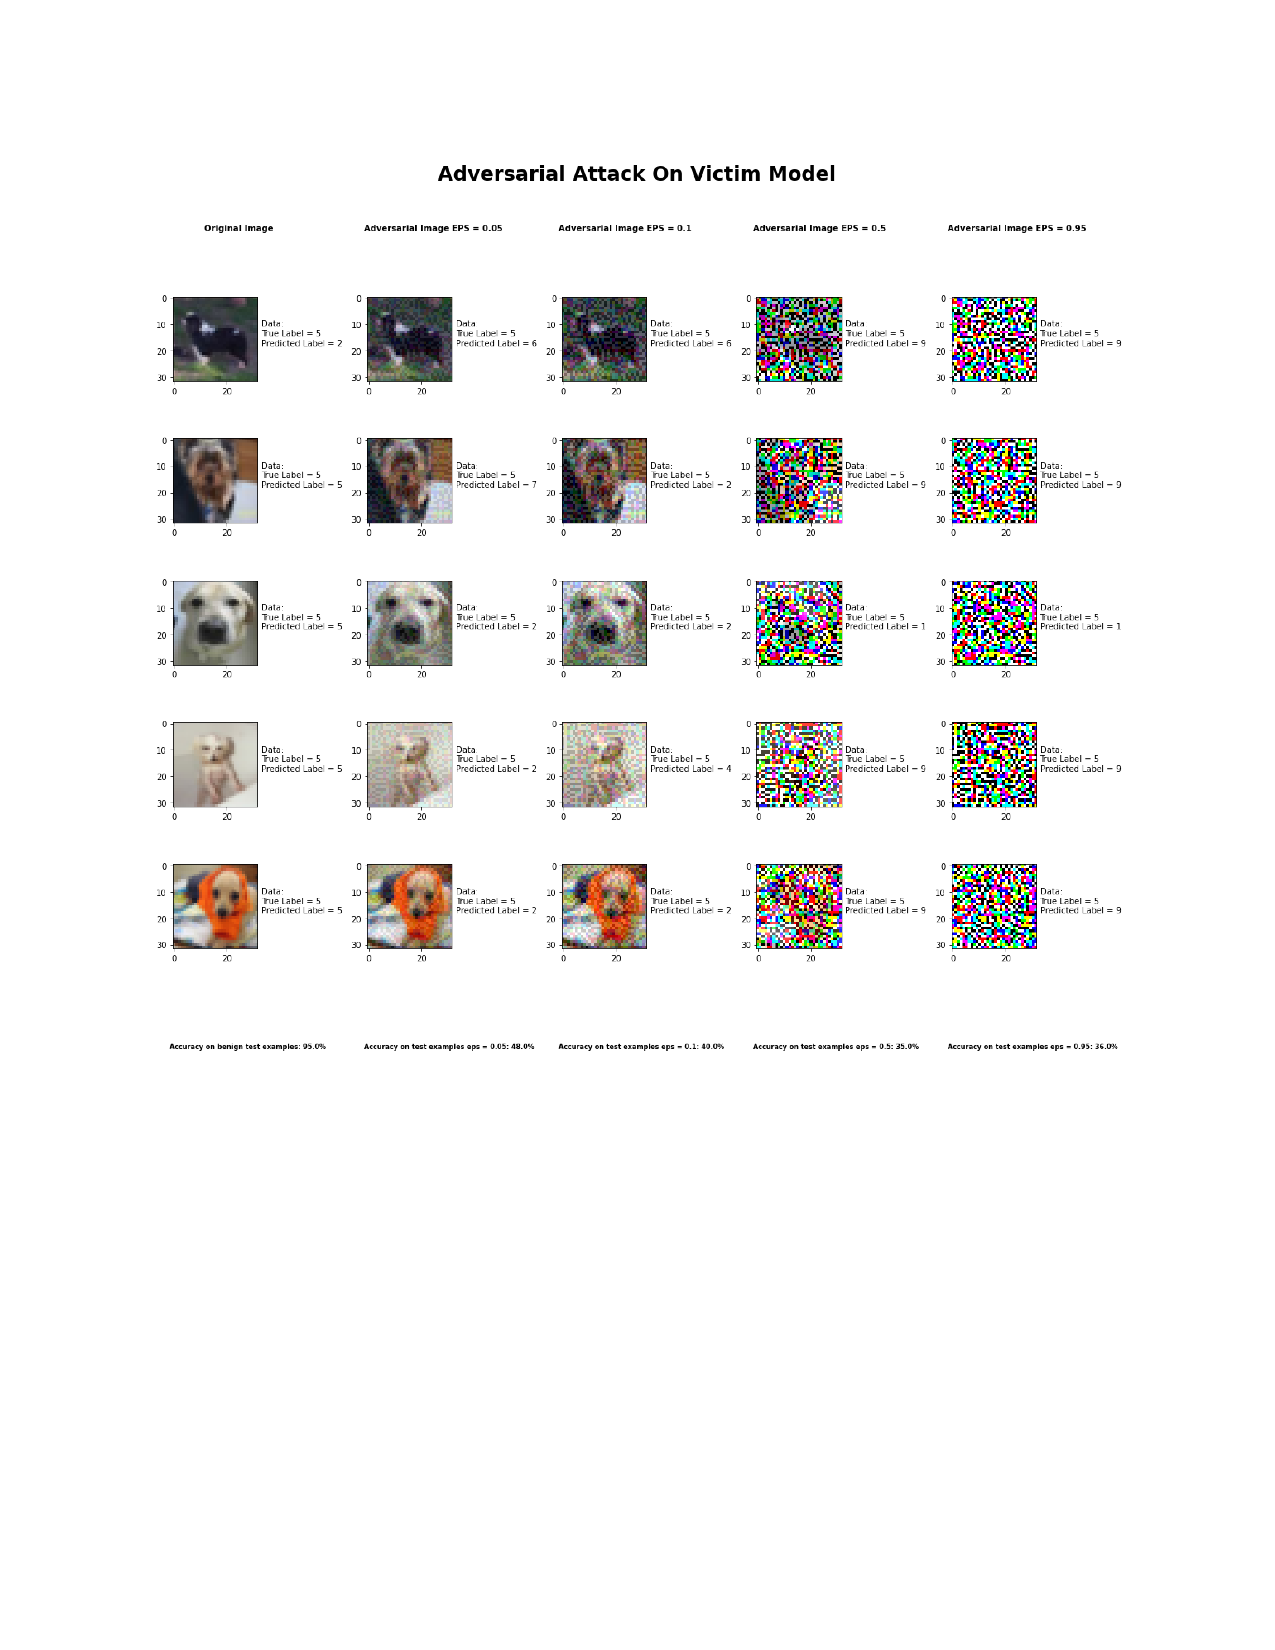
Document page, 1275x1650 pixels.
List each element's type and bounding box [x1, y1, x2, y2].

picture [150, 150, 1125, 1096]
